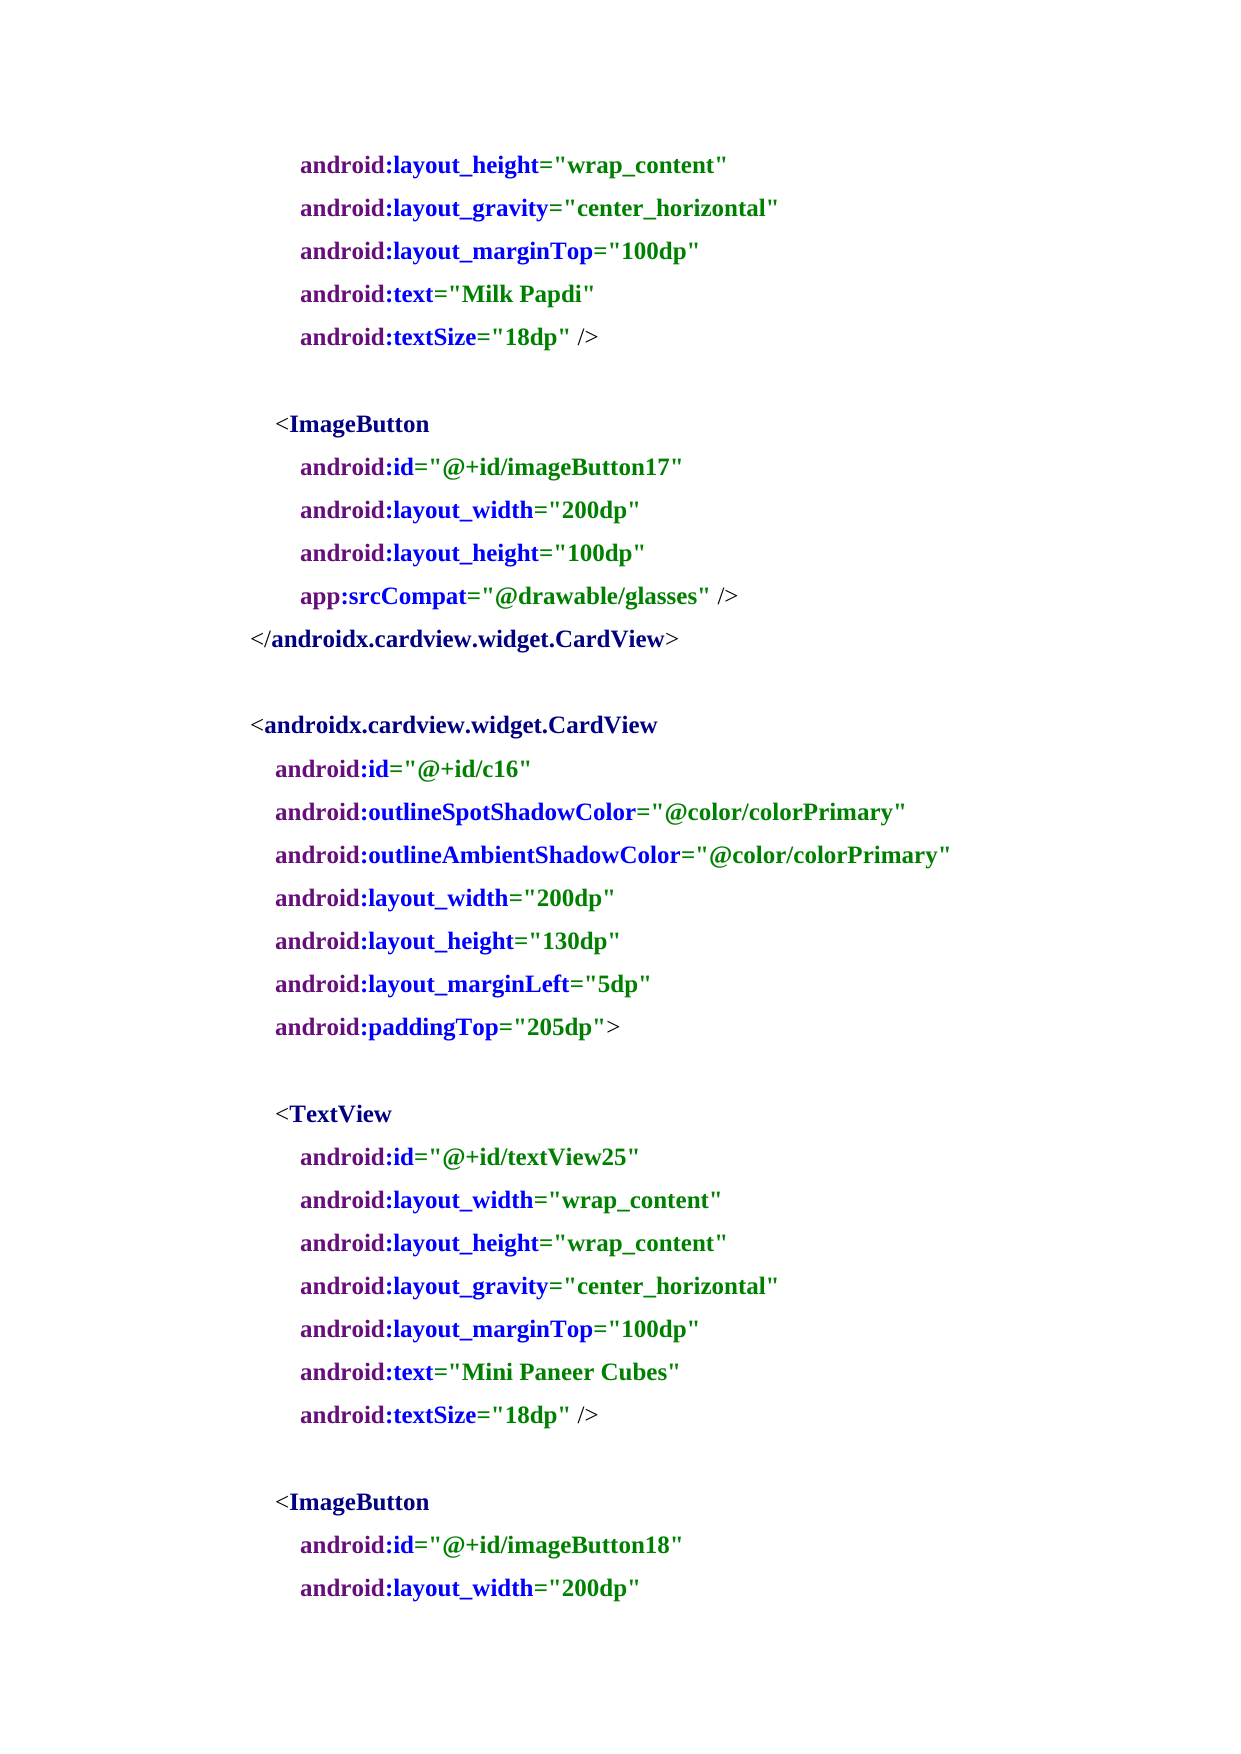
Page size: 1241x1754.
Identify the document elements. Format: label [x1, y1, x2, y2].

text [150, 150, 1090, 1602]
